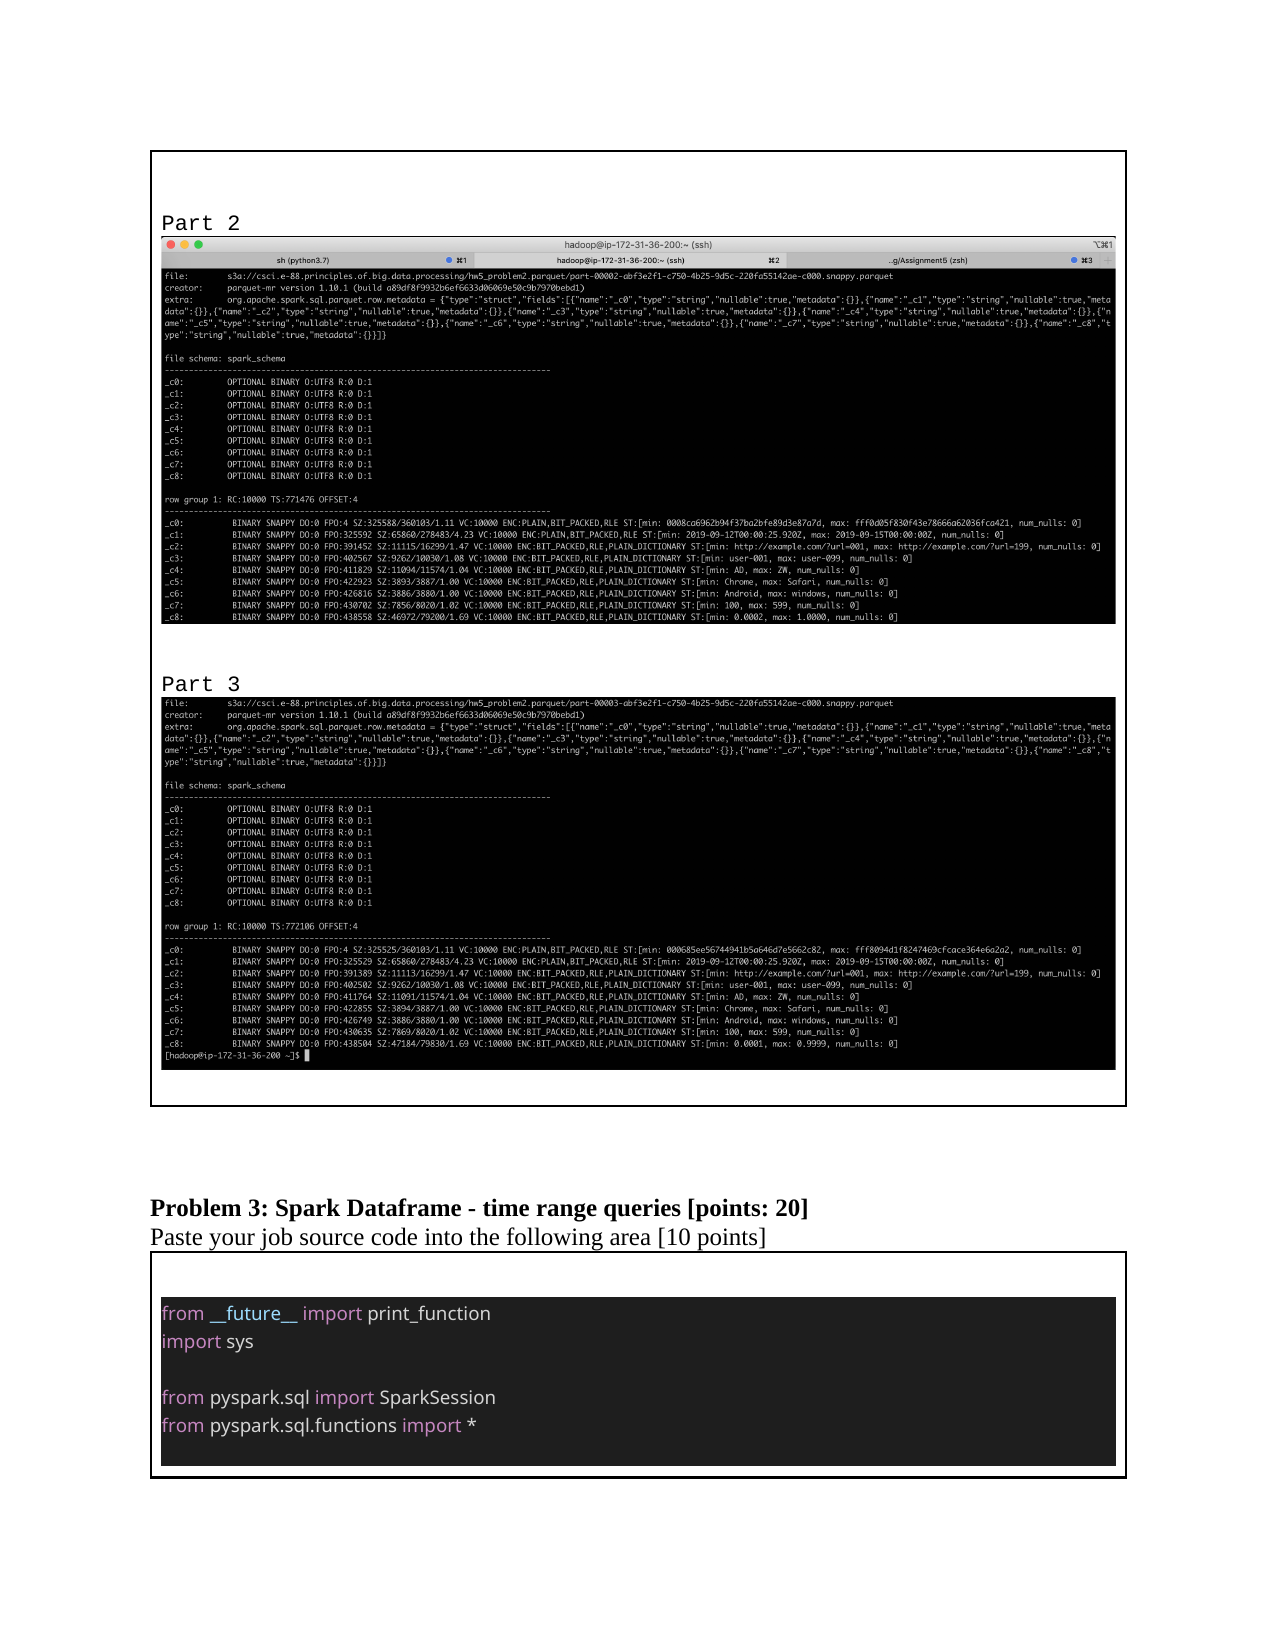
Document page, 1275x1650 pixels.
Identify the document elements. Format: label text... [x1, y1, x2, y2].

picture [161, 236, 1116, 624]
text Problem 3: Spark Dataframe - time range queries [points: 20] [150, 1193, 1125, 1222]
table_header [152, 152, 1125, 1105]
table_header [152, 1253, 1125, 1476]
text Paste your job source code into the following area [10 points] [150, 1222, 1125, 1251]
picture [161, 697, 1116, 1070]
